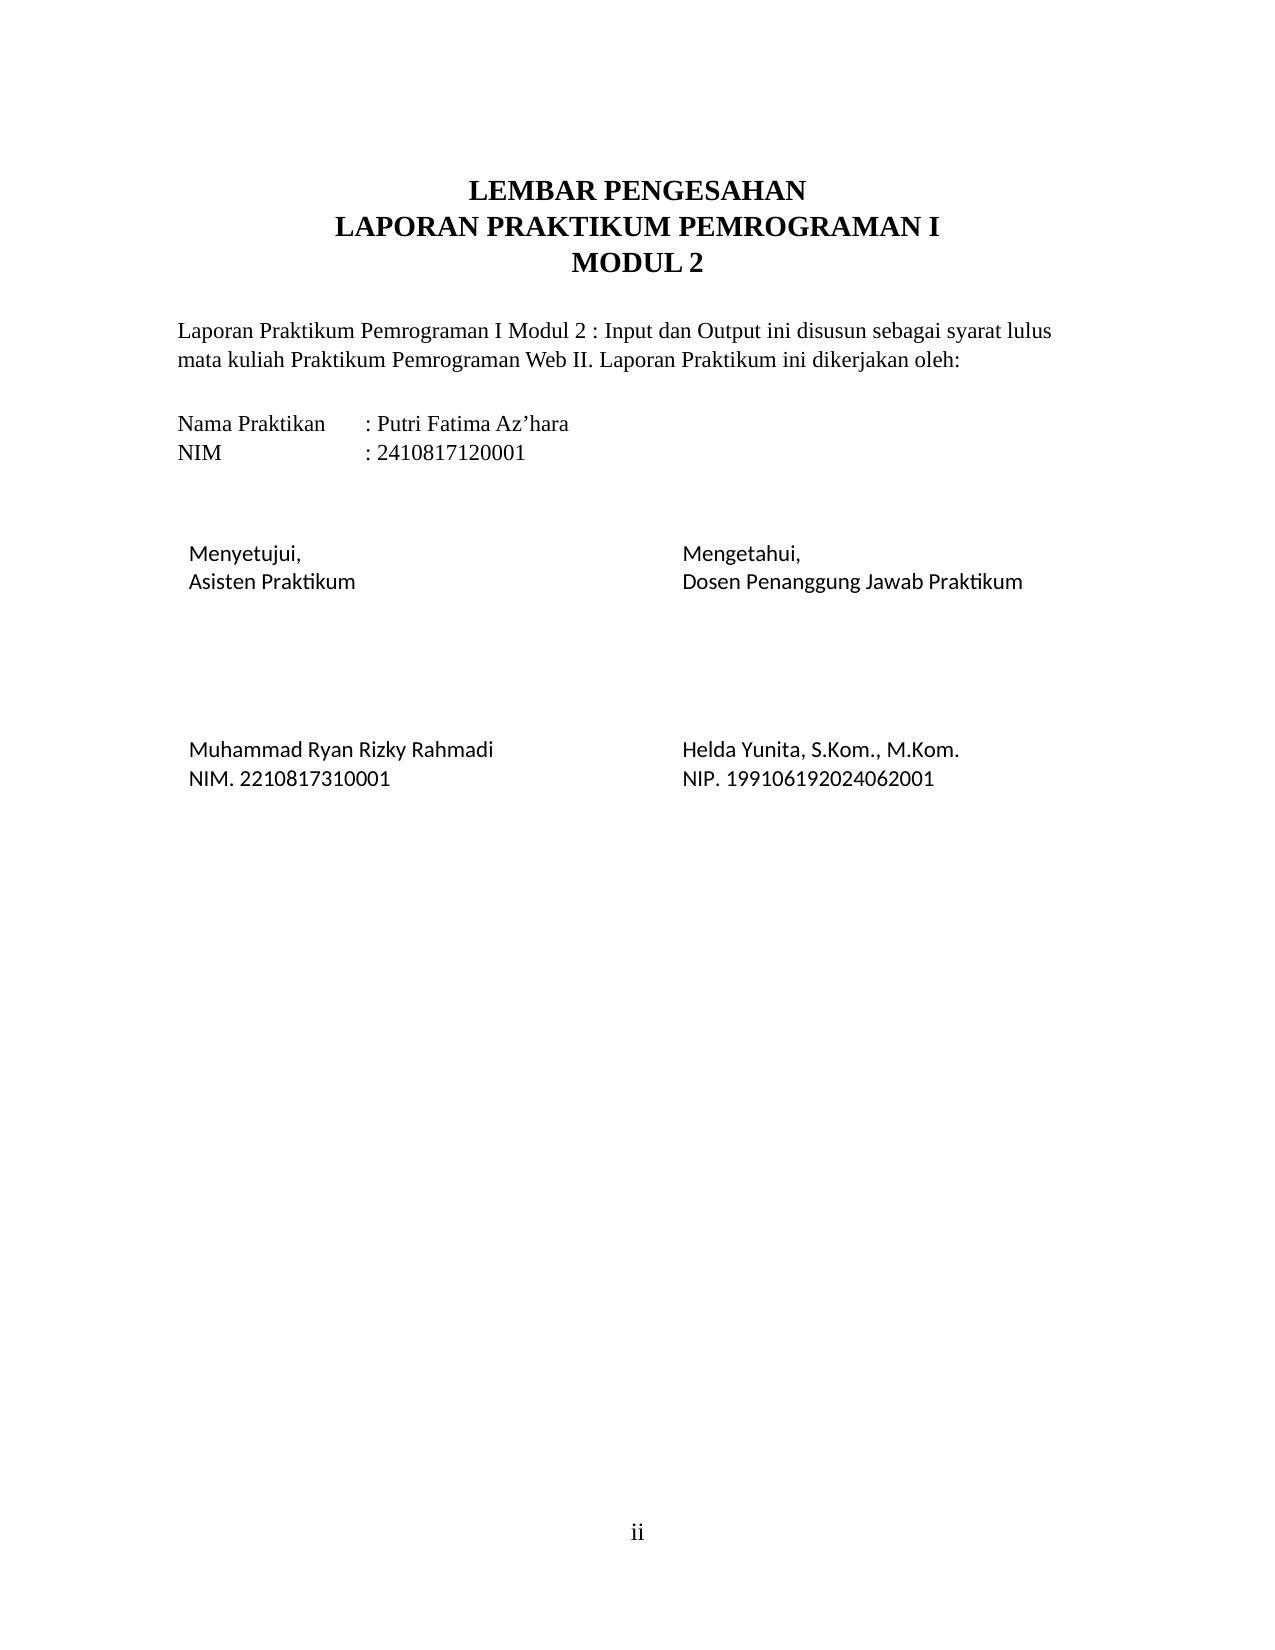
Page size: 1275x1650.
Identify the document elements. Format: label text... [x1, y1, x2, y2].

text Laporan Praktikum Pemrograman I Modul 2 : Input dan Output ini disusun sebagai syarat lulus mata kuliah Praktikum Pemrograman Web II. Laporan Praktikum ini dikerjakan oleh: [177, 317, 1098, 372]
text LAPORAN PRAKTIKUM PEMROGRAMAN I [177, 209, 1098, 242]
table_header Mengetahui, Dosen Penanggung Jawab Praktikum Helda Yunita, S.Kom., M.Kom. NIP. 199106192024062001 [671, 540, 1165, 838]
text MODUL 2 [177, 245, 1098, 278]
table_header Menyetujui, Asisten Praktikum Muhammad Ryan Rizky Rahmadi NIM. 2210817310001 [177, 540, 671, 838]
subtitle LEMBAR PENGESAHAN [177, 173, 1098, 206]
text NIM : 2410817120001 [177, 439, 1098, 465]
text Nama Praktikan : Putri Fatima Az’hara [177, 410, 1098, 437]
